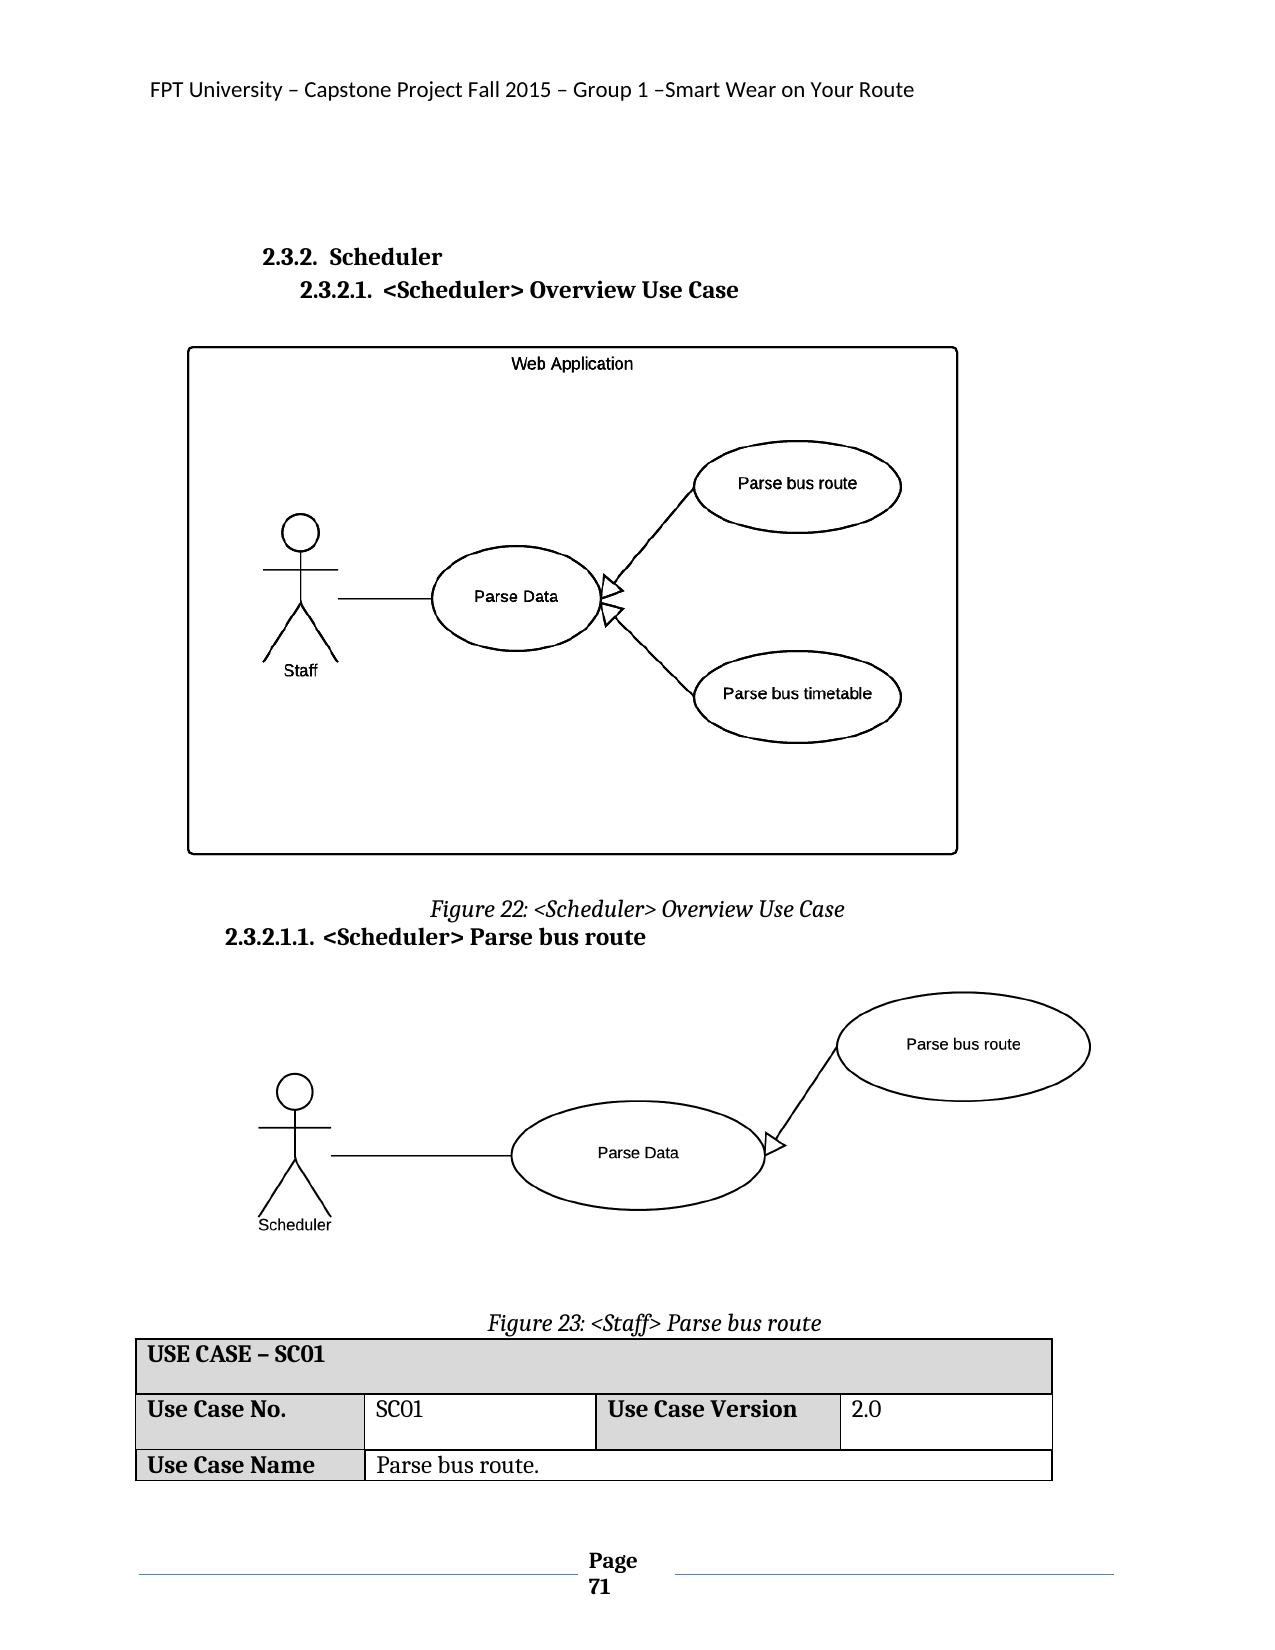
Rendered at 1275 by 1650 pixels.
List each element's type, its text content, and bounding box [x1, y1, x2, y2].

subtitle <Scheduler> Parse bus route [225, 923, 1125, 952]
table_cell Parse bus route. [366, 1451, 1051, 1480]
picture [150, 956, 1125, 1273]
table_cell Use Case Name [137, 1450, 364, 1480]
subtitle <Scheduler> Overview Use Case [300, 276, 1125, 305]
text Figure 23: <Staff> Parse bus route [150, 1309, 1125, 1338]
table_cell SC01 [365, 1395, 595, 1449]
table_cell Use Case No. [136, 1395, 364, 1449]
table_cell Use Case Version [597, 1395, 840, 1449]
text Figure 22: <Scheduler> Overview Use Case [150, 894, 1125, 923]
picture [150, 309, 994, 891]
table_cell 2.0 [841, 1395, 1052, 1449]
subtitle Scheduler [262, 243, 1125, 272]
table_header USE CASE – SC01 [137, 1340, 1051, 1393]
